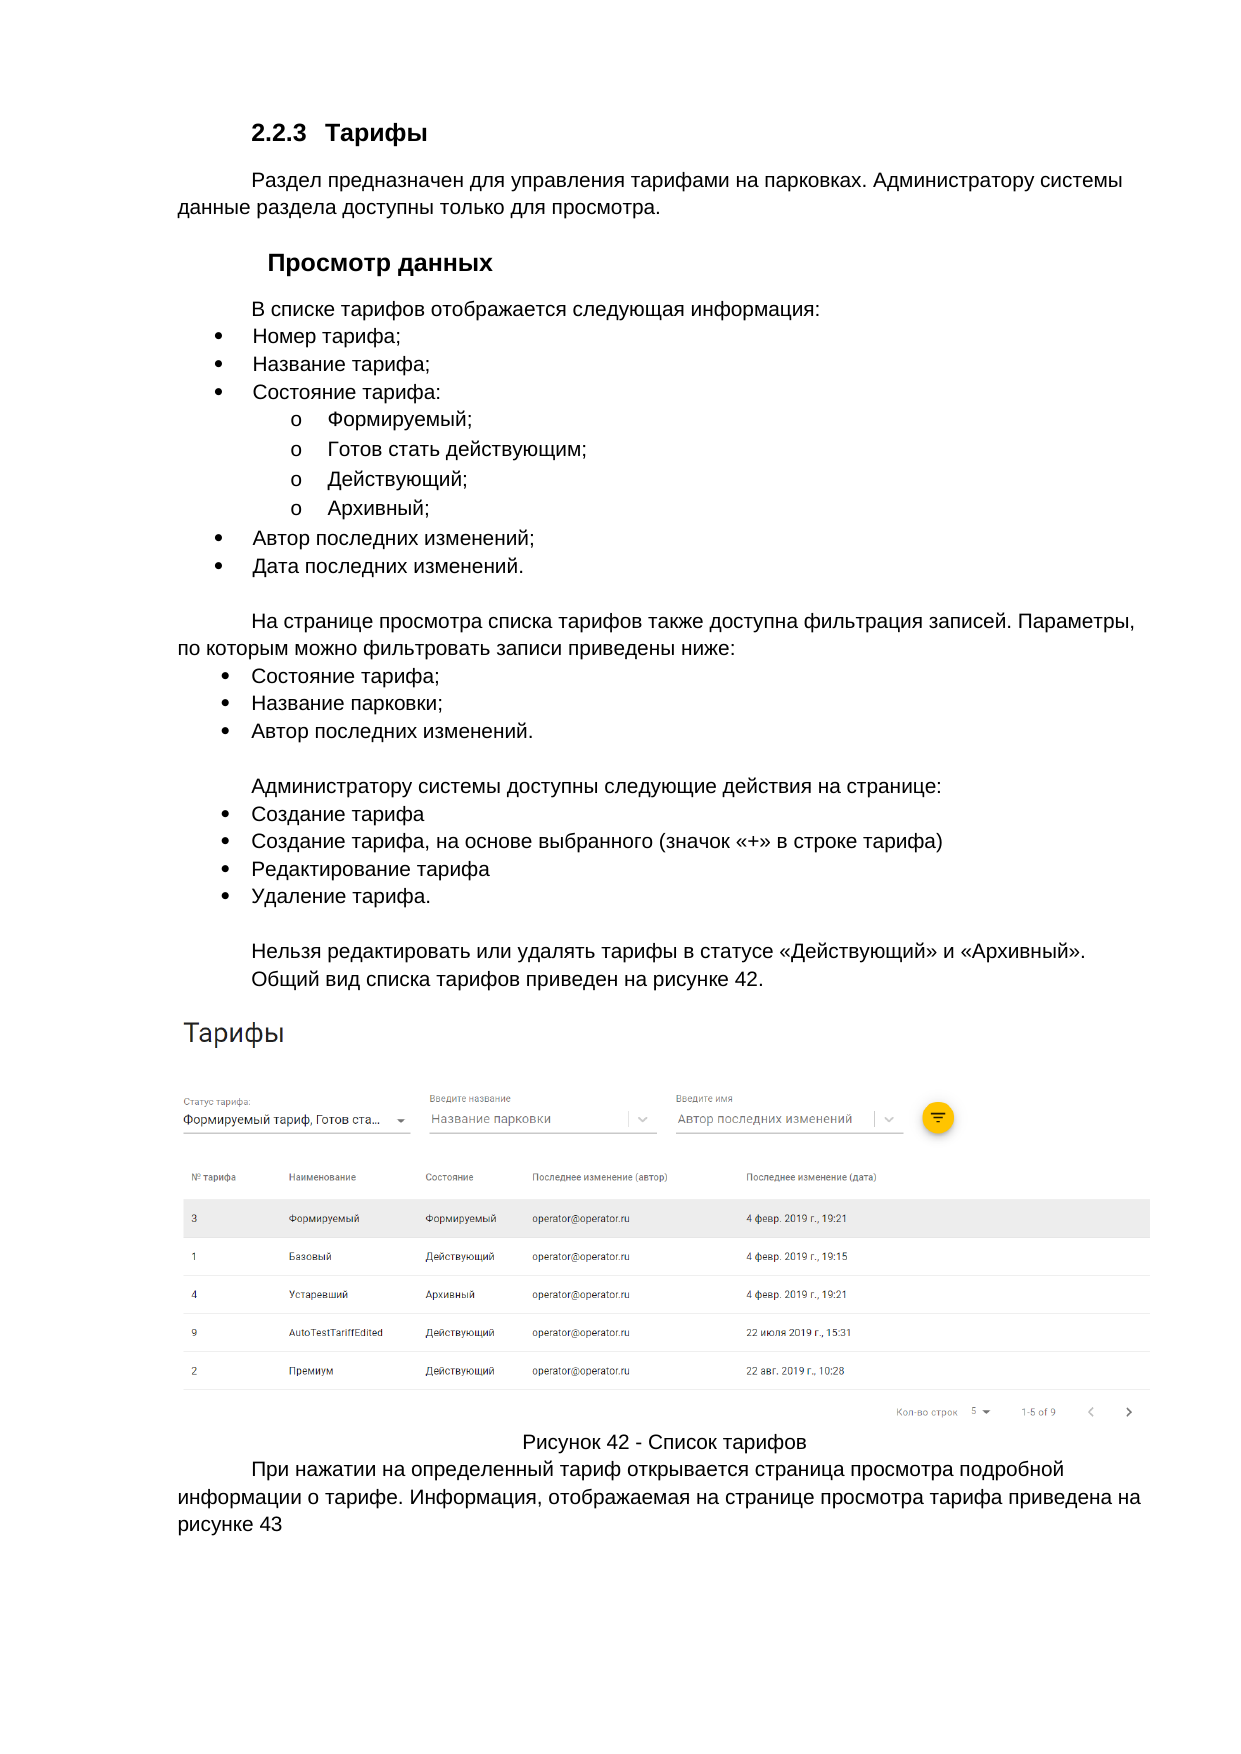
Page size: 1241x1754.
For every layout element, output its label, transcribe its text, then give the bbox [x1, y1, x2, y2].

text Рисунок 42 - Список тарифов [177, 1430, 1152, 1454]
list Действующий; [290, 467, 1152, 492]
picture [177, 1019, 1152, 1426]
list Автор последних изменений; [215, 526, 1152, 550]
list Нельзя редактировать или удалять тарифы в статусе «Действующий» и «Архивный». [177, 939, 1152, 963]
list Формируемый; [290, 407, 1152, 433]
list Состояние тарифа: [215, 379, 1152, 404]
list Администратору системы доступны следующие действия на странице: [177, 774, 1152, 798]
subtitle Тарифы [251, 118, 1152, 147]
list Удаление тарифа. [222, 884, 1152, 908]
list Название тарифа; [215, 352, 1152, 376]
list Создание тарифа [222, 801, 1152, 826]
list Состояние тарифа; [222, 664, 1152, 688]
list На странице просмотра списка тарифов также доступна фильтрация записей. Параметры, по которым можно фильтровать записи приведены ниже: [177, 609, 1152, 660]
list Название парковки; [222, 691, 1152, 715]
list Общий вид списка тарифов приведен на рисунке 42. [177, 967, 1152, 991]
list Редактирование тарифа [222, 857, 1152, 881]
list Номер тарифа; [215, 324, 1152, 348]
list Создание тарифа, на основе выбранного (значок «+» в строке тарифа) [222, 829, 1152, 853]
list Автор последних изменений. [222, 719, 1152, 743]
list При нажатии на определенный тариф открывается страница просмотра подробной информации о тарифе. Информация, отображаемая на странице просмотра тарифа приведена на рисунке 43 [177, 1457, 1152, 1536]
list В списке тарифов отображается следующая информация: [177, 297, 1152, 321]
list Раздел предназначен для управления тарифами на парковках. Администратору системы данные раздела доступны только для просмотра. [177, 167, 1152, 219]
list Архивный; [290, 496, 1152, 522]
list Готов стать действующим; [290, 437, 1152, 463]
subtitle Просмотр данных [267, 247, 1152, 276]
list Дата последних изменений. [215, 553, 1152, 578]
